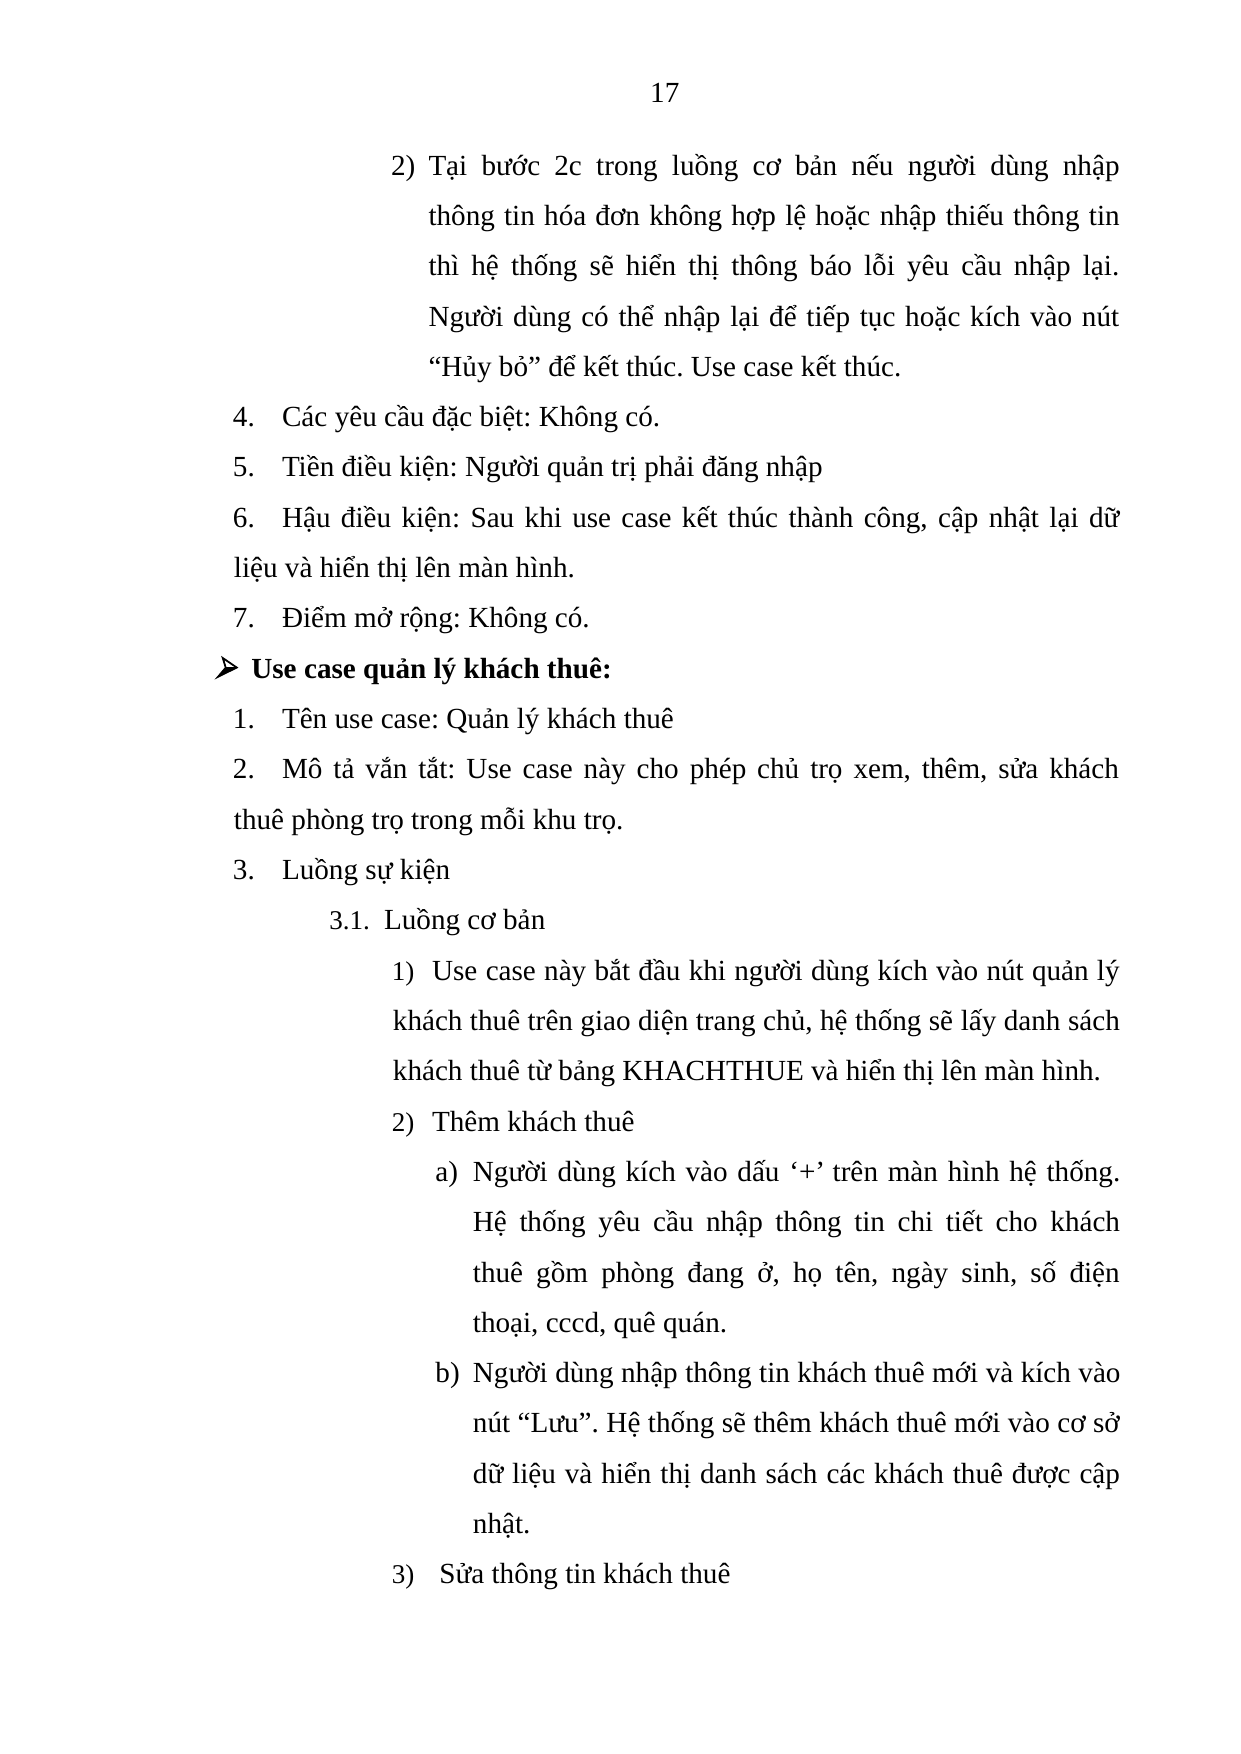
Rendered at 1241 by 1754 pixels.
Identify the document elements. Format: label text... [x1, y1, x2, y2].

list Tiền điều kiện: Người quản trị phải đăng nhập [233, 449, 1121, 483]
list Sửa thông tin khách thuê [392, 1557, 1121, 1590]
list Mô tả vắn tắt: Use case này cho phép chủ trọ xem, thêm, sửa khách thuê phòng trọ trong mỗi khu trọ. [233, 752, 1121, 835]
list Luồng sự kiện [233, 852, 1121, 886]
list Các yêu cầu đặc biệt: Không có. [233, 399, 1121, 433]
list Người dùng nhập thông tin khách thuê mới và kích vào nút “Lưu”. Hệ thống sẽ thêm khách thuê mới vào cơ sở dữ liệu và hiển thị danh sách các khách thuê được cập nhật. [435, 1355, 1121, 1540]
list Luồng cơ bản [329, 902, 1121, 936]
list Hậu điều kiện: Sau khi use case kết thúc thành công, cập nhật lại dữ liệu và hiển thị lên màn hình. [233, 500, 1121, 584]
list Điểm mở rộng: Không có. [233, 601, 1121, 634]
list Use case quản lý khách thuê: [214, 651, 1122, 684]
list Use case này bắt đầu khi người dùng kích vào nút quản lý khách thuê trên giao diện trang chủ, hệ thống sẽ lấy danh sách khách thuê từ bảng KHACHTHUE và hiển thị lên màn hình. [392, 953, 1121, 1087]
list Tại bước 2c trong luồng cơ bản nếu người dùng nhập thông tin hóa đơn không hợp lệ hoặc nhập thiếu thông tin thì hệ thống sẽ hiển thị thông báo lỗi yêu cầu nhập lại. Người dùng có thể nhập lại để tiếp tục hoặc kích vào nút “Hủy bỏ” để kết thúc. Use case kết thúc. [391, 148, 1121, 382]
list Thêm khách thuê [392, 1104, 1121, 1137]
list Tên use case: Quản lý khách thuê [233, 701, 1121, 735]
list Người dùng kích vào dấu ‘+’ trên màn hình hệ thống. Hệ thống yêu cầu nhập thông tin chi tiết cho khách thuê gồm phòng đang ở, họ tên, ngày sinh, số điện thoại, cccd, quê quán. [435, 1154, 1121, 1338]
